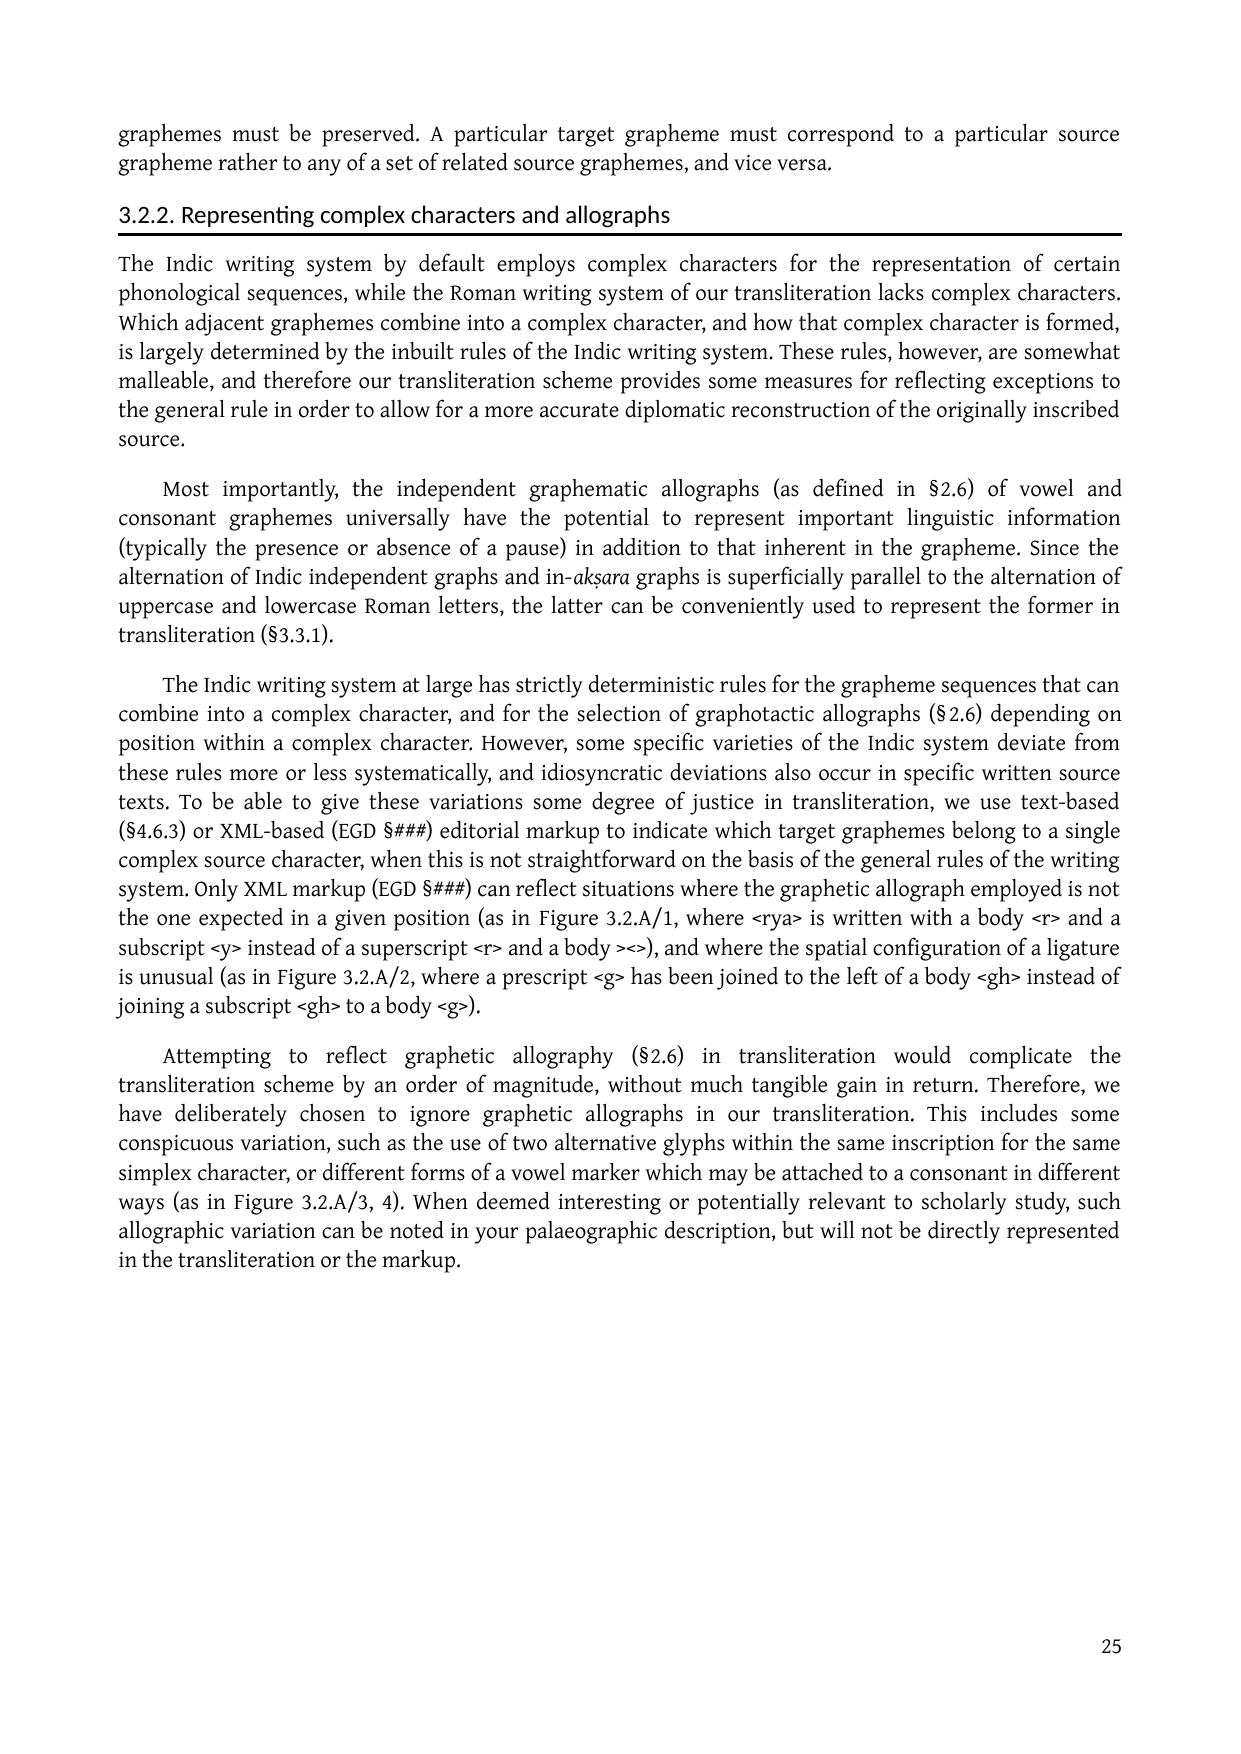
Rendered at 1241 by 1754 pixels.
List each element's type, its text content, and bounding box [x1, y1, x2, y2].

text Attempting to reflect graphetic allography (§2.6) in transliteration would complicate the transliteration scheme by an order of magnitude, without much tangible gain in return. Therefore, we have deliberately chosen to ignore graphetic allographs in our transliteration. This includes some conspicuous variation, such as the use of two alternative glyphs within the same inscription for the same simplex character, or different forms of a vowel marker which may be attached to a consonant in different ways (as in Figure 3.2.A/3, 4). When deemed interesting or potentially relevant to scholarly study, such allographic variation can be noted in your palaeographic description, but will not be directly represented in the transliteration or the markup. [118, 1040, 1122, 1273]
text The Indic writing system by default employs complex characters for the representation of certain phonological sequences, while the Roman writing system of our transliteration lacks complex characters. Which adjacent graphemes combine into a complex character, and how that complex character is formed, is largely determined by the inbuilt rules of the Indic writing system. These rules, however, are somewhat malleable, and therefore our transliteration scheme provides some measures for reflecting exceptions to the general rule in order to allow for a more accurate diplomatic reconstruction of the originally inscribed source. [118, 248, 1122, 452]
text Most importantly, the independent graphematic allographs (as defined in §2.6) of vowel and consonant graphemes universally have the potential to represent important linguistic information (typically the presence or absence of a pause) in addition to that inherent in the grapheme. Since the alternation of Indic independent graphs and in-akṣara graphs is superficially parallel to the alternation of uppercase and lowercase Roman letters, the latter can be conveniently used to represent the former in transliteration (§3.3.1). [118, 473, 1122, 648]
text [118, 118, 1122, 176]
subtitle Representing complex characters and allographs [118, 197, 1122, 233]
text The Indic writing system at large has strictly deterministic rules for the grapheme sequences that can combine into a complex character, and for the selection of graphotactic allographs (§2.6) depending on position within a complex character. However, some specific varieties of the Indic system deviate from these rules more or less systematically, and idiosyncratic deviations also occur in specific written source texts. To be able to give these variations some degree of justice in transliteration, we use text-based (§4.6.3) or XML-based (EGD §###) editorial markup to indicate which target graphemes belong to a single complex source character, when this is not straightforward on the basis of the general rules of the writing system. Only XML markup (EGD §###) can reflect situations where the graphetic allograph employed is not the one expected in a given position (as in Figure 3.2.A/1, where <rya> is written with a body <r> and a subscript <y> instead of a superscript <r> and a body ><>), and where the spatial configuration of a ligature is unusual (as in Figure 3.2.A/2, where a prescript <g> has been joined to the left of a body <gh> instead of joining a subscript <gh> to a body <g>). [118, 669, 1122, 1019]
